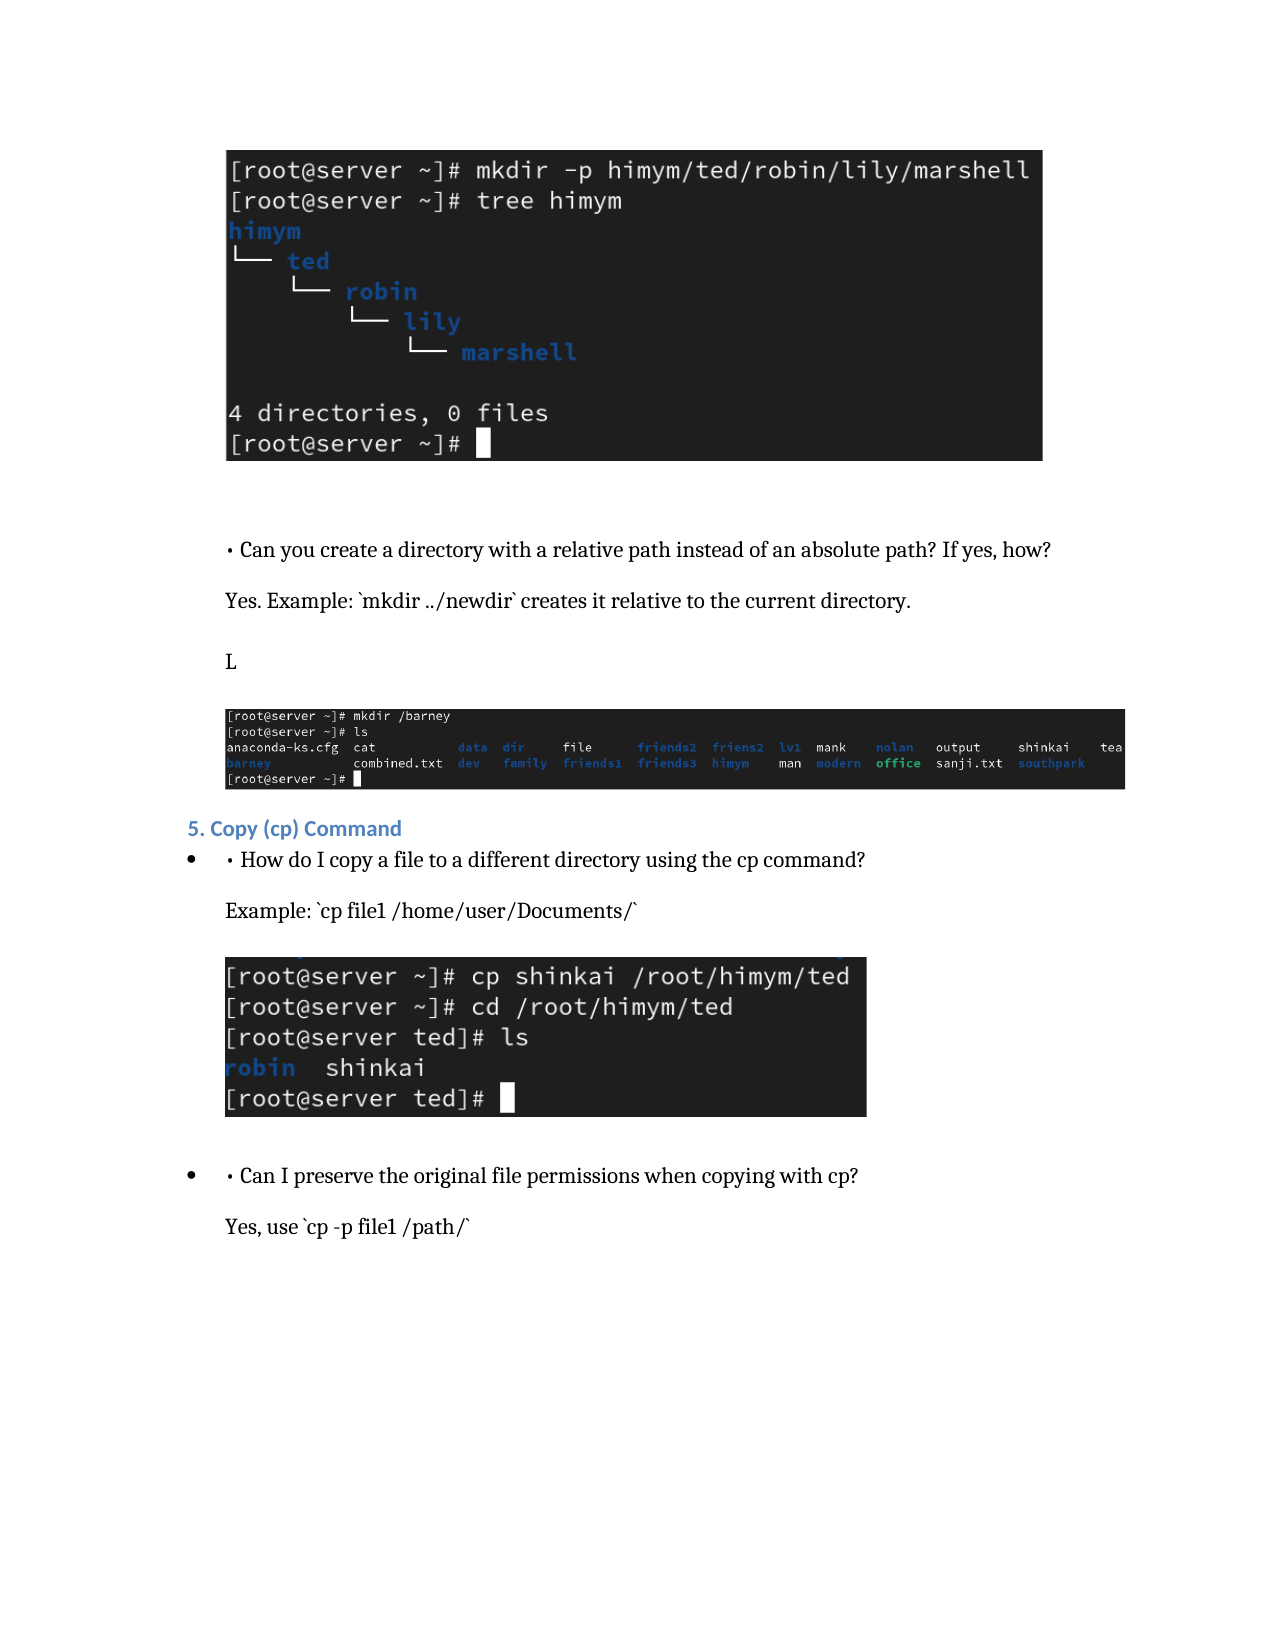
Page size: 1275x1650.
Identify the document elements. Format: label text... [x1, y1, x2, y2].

list Example: `cp file1 /home/user/Documents/` [225, 897, 1087, 924]
list • How do I copy a file to a different directory using the cp command? [187, 846, 1087, 873]
list • Can you create a directory with a relative path instead of an absolute path? If yes, how? [225, 537, 1087, 563]
list Yes. Example: `mkdir ../newdir` creates it relative to the current directory. [225, 588, 1087, 614]
list • Can I preserve the original file permissions when copying with cp? [187, 1163, 1087, 1189]
subtitle 5. Copy (cp) Command [187, 814, 1087, 842]
list L [225, 649, 1087, 675]
list Yes, use `cp -p file1 /path/` [225, 1214, 1087, 1240]
